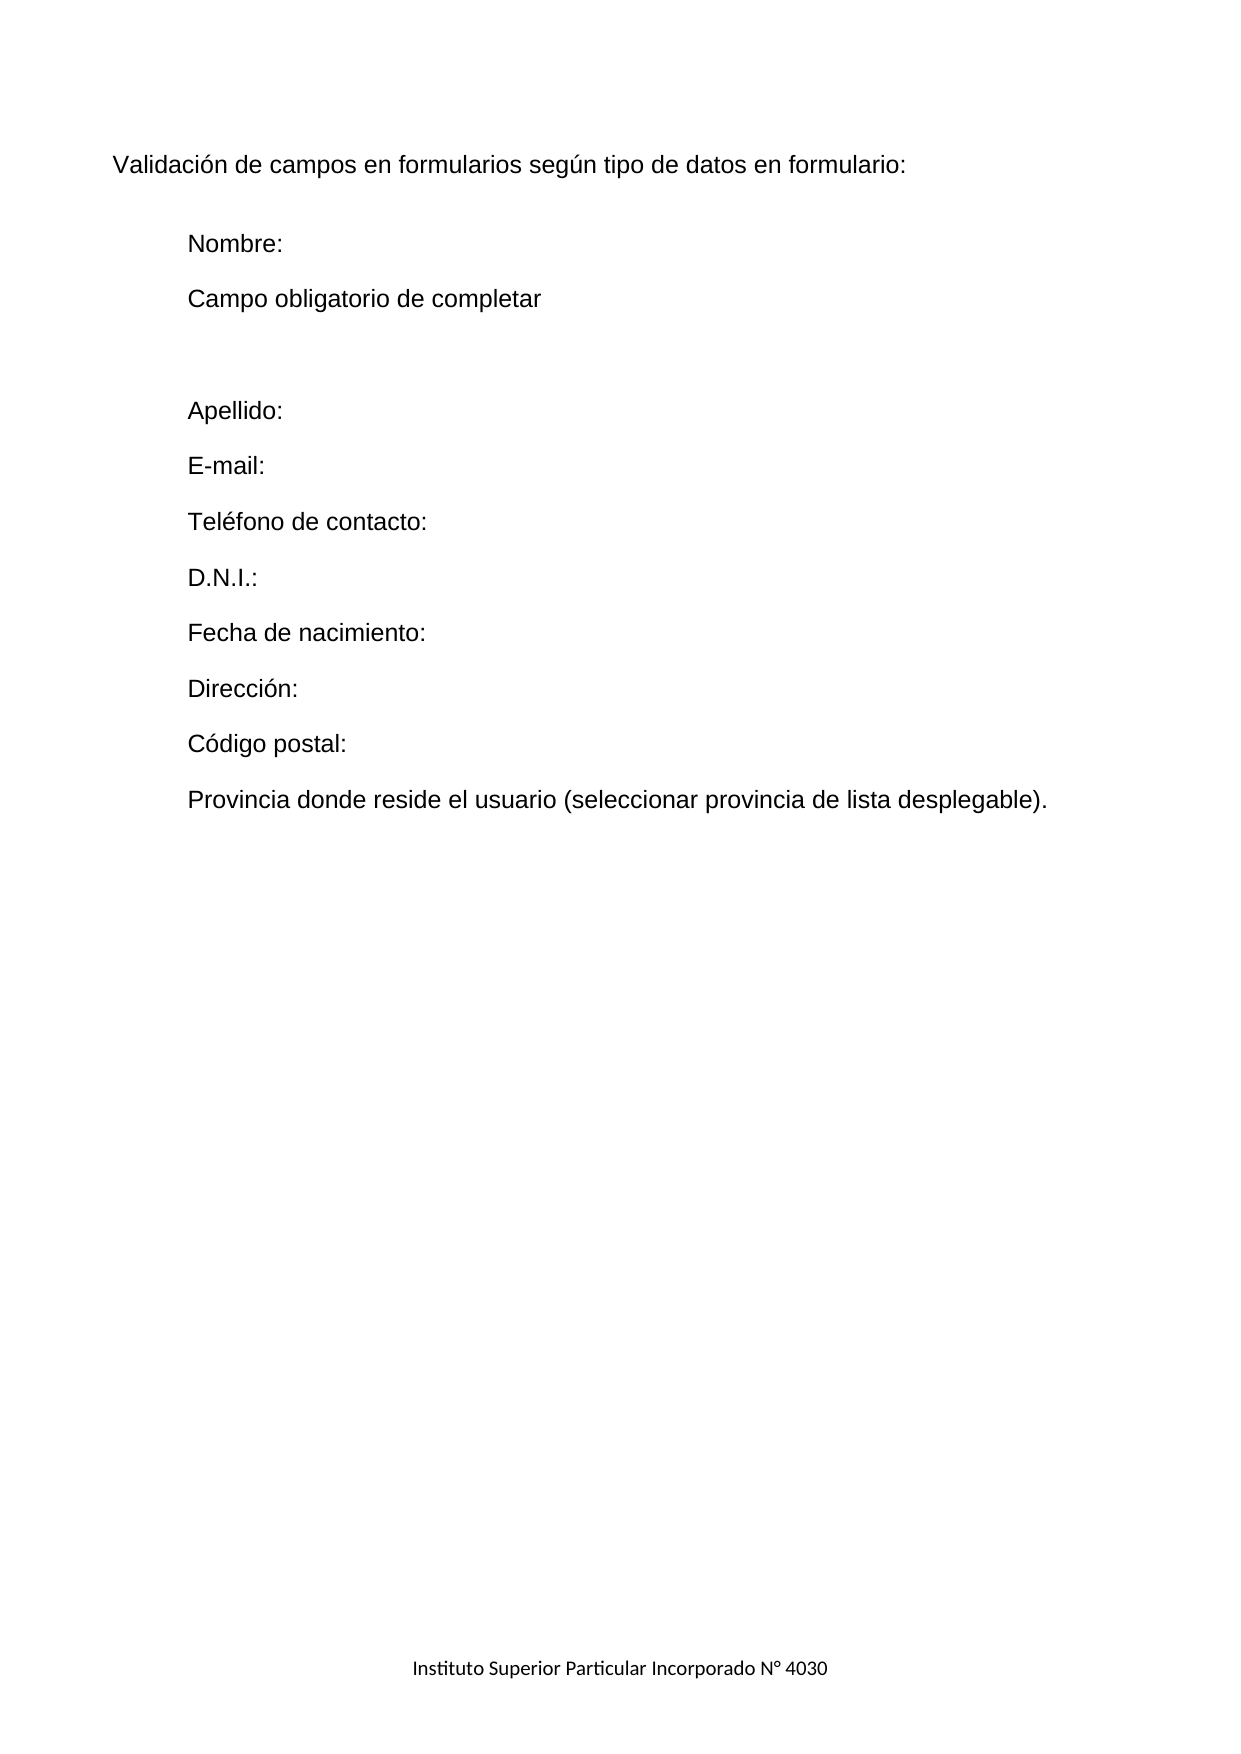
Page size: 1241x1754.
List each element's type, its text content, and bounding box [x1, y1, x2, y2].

text Apellido: [187, 396, 1128, 424]
text Campo obligatorio de completar [112, 284, 1128, 313]
text Nombre: [187, 229, 1128, 257]
text Provincia donde reside el usuario (seleccionar provincia de lista desplegable). [187, 785, 1128, 814]
text Código postal: [187, 729, 1128, 758]
text Teléfono de contacto: [187, 507, 1128, 536]
text E-mail: [112, 451, 1128, 480]
text Dirección: [187, 674, 1128, 702]
text Fecha de nacimiento: [187, 618, 1128, 647]
list Validación de campos en formularios según tipo de datos en formulario: [112, 150, 1128, 179]
text D.N.I.: [187, 562, 1128, 591]
